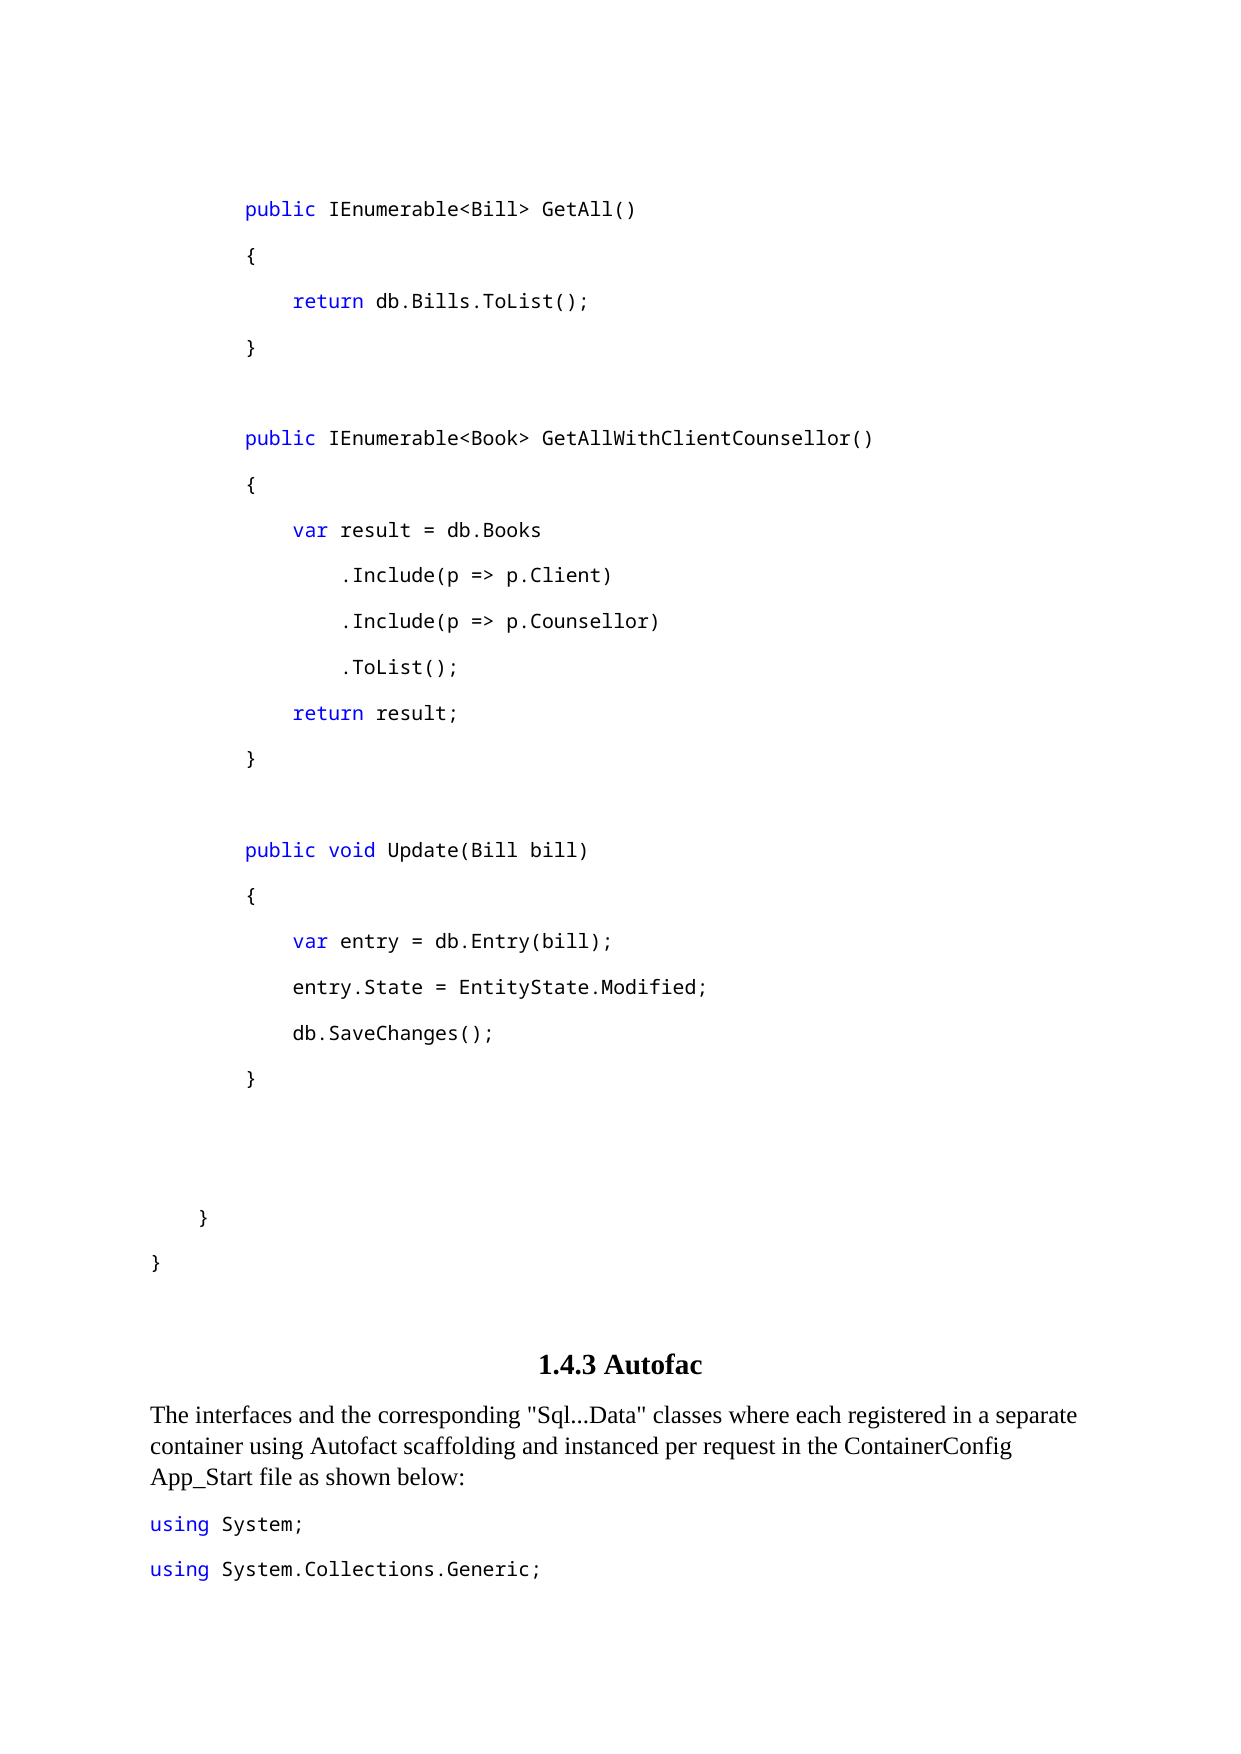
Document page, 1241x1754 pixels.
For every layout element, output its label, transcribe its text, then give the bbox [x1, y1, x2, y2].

text { [150, 241, 1090, 268]
text .ToList(); [150, 653, 1090, 680]
text } [150, 1064, 1090, 1092]
text } [150, 744, 1090, 771]
text 1.4.3 Autofac [150, 1347, 1090, 1381]
text var result = db.Books [150, 516, 1090, 543]
text db.SaveChanges(); [150, 1019, 1090, 1046]
text .Include(p => p.Counsellor) [150, 607, 1090, 634]
text using System; [150, 1510, 1090, 1537]
text { [150, 470, 1090, 497]
text { [150, 882, 1090, 909]
text .Include(p => p.Client) [150, 562, 1090, 588]
text public IEnumerable<Book> GetAllWithClientCounsellor() [150, 424, 1090, 451]
text using System.Collections.Generic; [150, 1556, 1090, 1582]
text var entry = db.Entry(bill); [150, 927, 1090, 954]
text public void Update(Bill bill) [150, 836, 1090, 863]
text } [150, 1249, 1090, 1276]
text } [150, 1203, 1090, 1230]
text } [150, 333, 1090, 360]
text public IEnumerable<Bill> GetAll() [150, 196, 1090, 223]
text return result; [150, 699, 1090, 726]
text The interfaces and the corresponding "Sql...Data" classes where each registered in a separate container using Autofact scaffolding and instanced per request in the ContainerConfig App_Start file as shown below: [150, 1400, 1090, 1491]
text return db.Bills.ToList(); [150, 287, 1090, 314]
text entry.State = EntityState.Modified; [150, 973, 1090, 1000]
